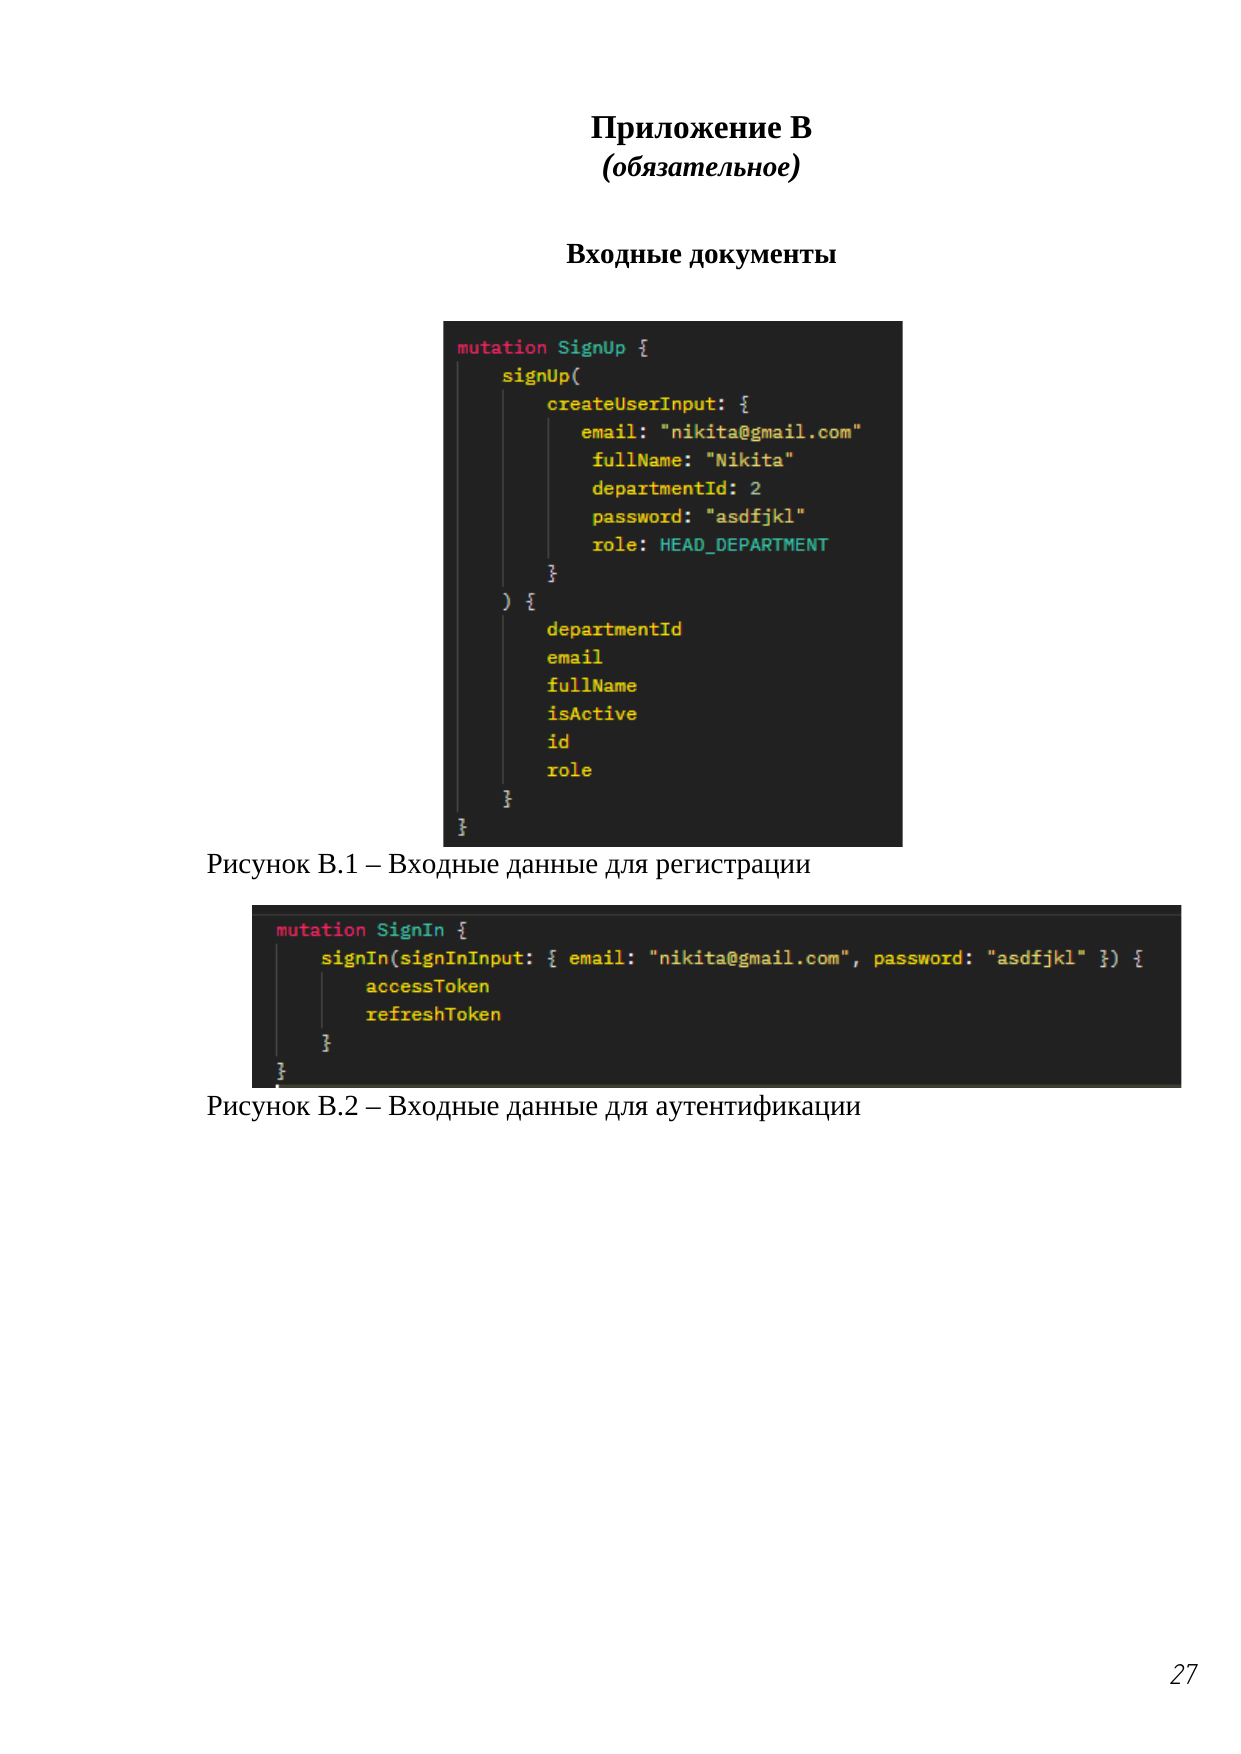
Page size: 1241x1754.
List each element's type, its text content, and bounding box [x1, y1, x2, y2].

subtitle Входные документы [133, 236, 1196, 270]
text Рисунок В.2 – Входные данные для аутентификации [133, 1088, 1227, 1122]
subtitle (обязательное) [133, 146, 1196, 184]
text Рисунок В.1 – Входные данные для регистрации [133, 847, 1227, 880]
picture [443, 321, 903, 847]
subtitle Приложение В [133, 107, 1196, 146]
picture [252, 905, 1182, 1088]
